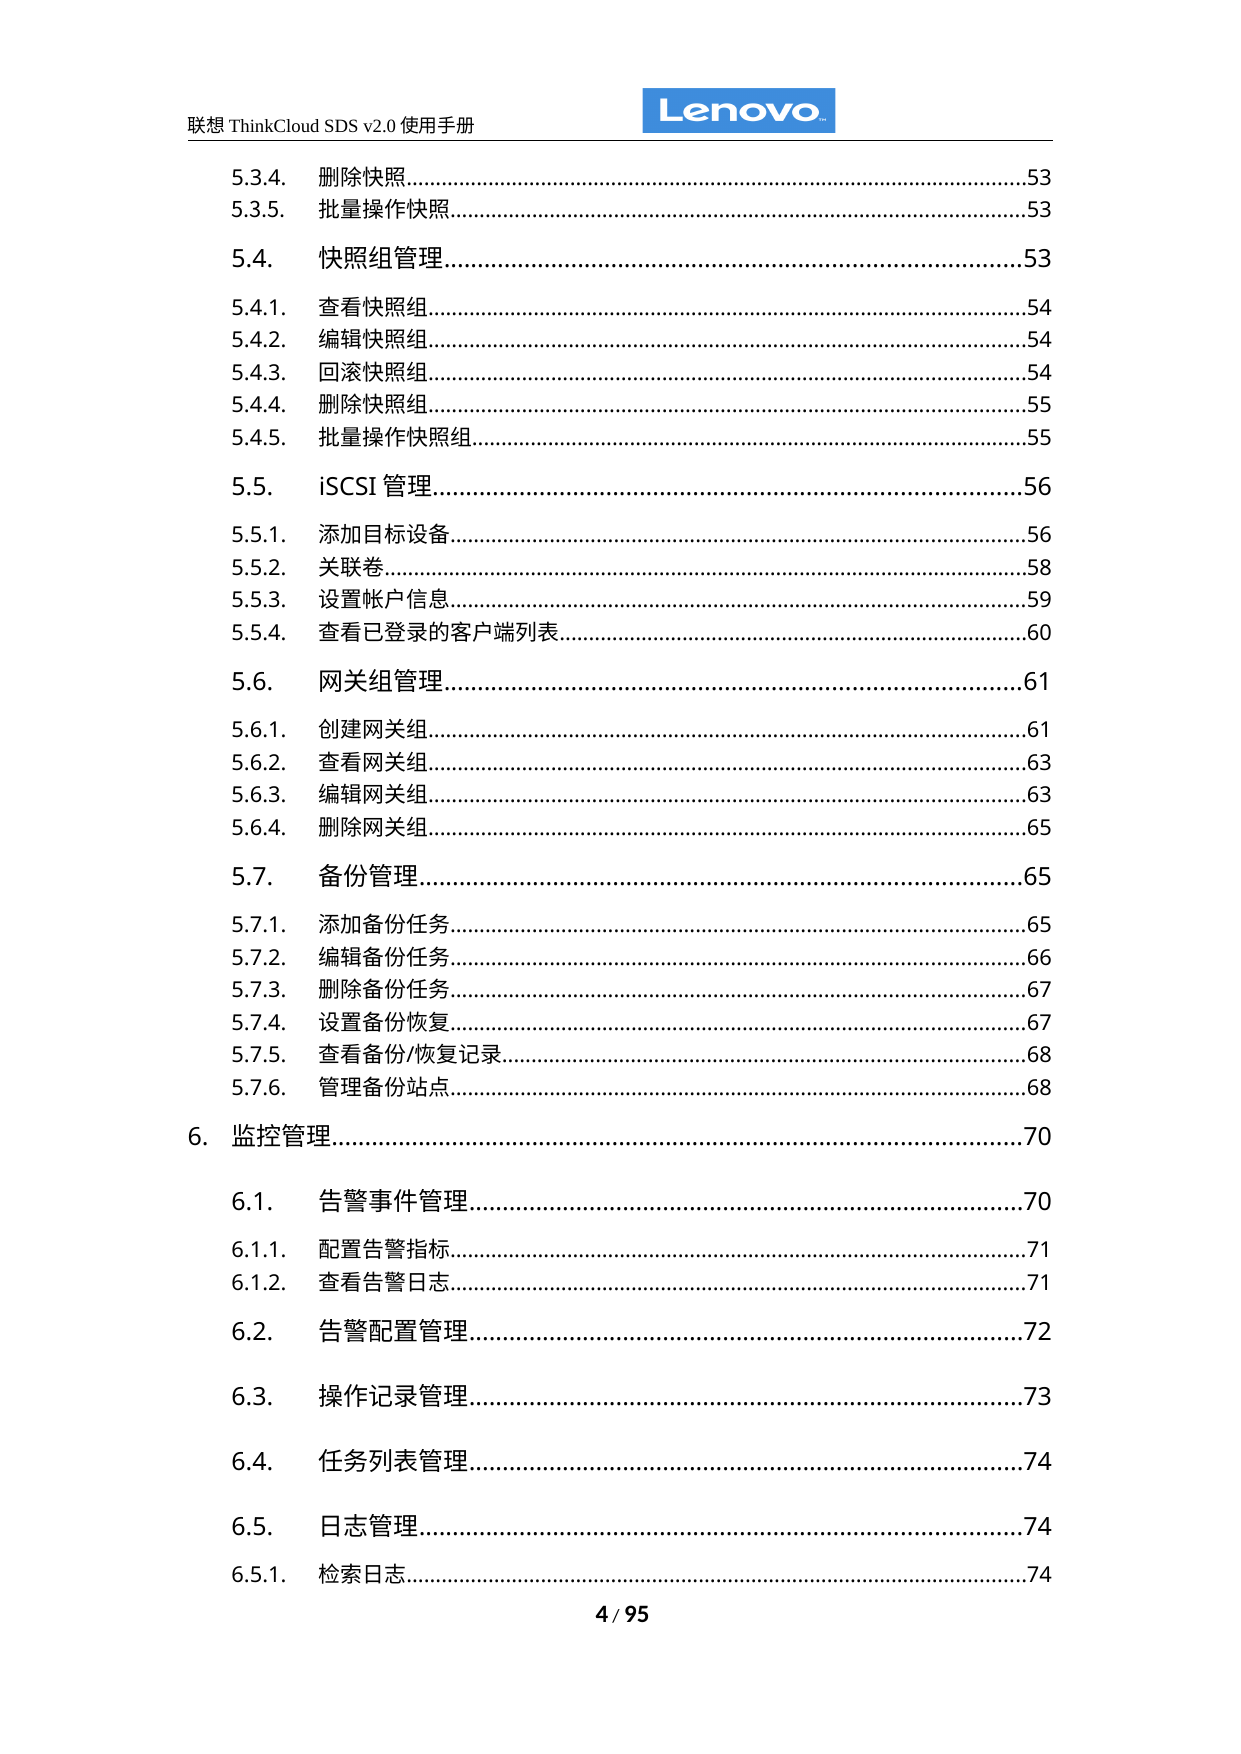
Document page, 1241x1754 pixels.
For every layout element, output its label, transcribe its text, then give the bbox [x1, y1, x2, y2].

text 5.5.1. 添加目标设备 56 [187, 517, 1053, 549]
text 5.6. 网关组管理 61 [231, 647, 1053, 712]
text 5.6.4. 删除网关组 65 [187, 809, 1053, 842]
text 5.5.3. 设置帐户信息 59 [187, 582, 1053, 614]
text 5.6.3. 编辑网关组 63 [187, 777, 1053, 809]
text 5.5.2. 关联卷 58 [187, 549, 1053, 582]
text 5.6.1. 创建网关组 61 [187, 712, 1053, 744]
text 5.5. iSCSI管理 56 [231, 452, 1053, 517]
text 6.2. 告警配置管理 72 [231, 1297, 1053, 1362]
text 5.5.4. 查看已登录的客户端列表 60 [187, 614, 1053, 647]
text 5.7.5. 查看备份/恢复记录 68 [187, 1037, 1053, 1069]
text 6.5. 日志管理 74 [231, 1492, 1053, 1557]
picture [642, 88, 836, 133]
text 5.6.2. 查看网关组 63 [187, 744, 1053, 777]
text 5.7.6. 管理备份站点 68 [187, 1069, 1053, 1102]
text 5.7.3. 删除备份任务 67 [187, 972, 1053, 1004]
text 5.3.4. 删除快照 53 [187, 159, 1053, 192]
text 5.4.5. 批量操作快照组 55 [187, 419, 1053, 452]
text 5.7.2. 编辑备份任务 66 [187, 939, 1053, 972]
text 6.1. 告警事件管理 70 [231, 1167, 1053, 1232]
text 5.4.4. 删除快照组 55 [187, 387, 1053, 419]
text 6. 监控管理 70 [187, 1102, 1053, 1167]
text 6.1.2. 查看告警日志 71 [187, 1264, 1053, 1297]
text 6.5.1. 检索日志 74 [187, 1557, 1053, 1589]
text 5.4.1. 查看快照组 54 [187, 289, 1053, 322]
text 5.7.4. 设置备份恢复 67 [187, 1004, 1053, 1037]
text 5.4.3. 回滚快照组 54 [187, 354, 1053, 387]
text 6.4. 任务列表管理 74 [231, 1427, 1053, 1492]
text 5.4.2. 编辑快照组 54 [187, 322, 1053, 354]
text 5.7.1. 添加备份任务 65 [187, 907, 1053, 939]
text 6.1.1. 配置告警指标 71 [187, 1232, 1053, 1264]
text 5.4. 快照组管理 53 [231, 224, 1053, 289]
text 6.3. 操作记录管理 73 [231, 1362, 1053, 1427]
text 5.7. 备份管理 65 [231, 842, 1053, 907]
text 5.3.5. 批量操作快照 53 [187, 192, 1053, 224]
